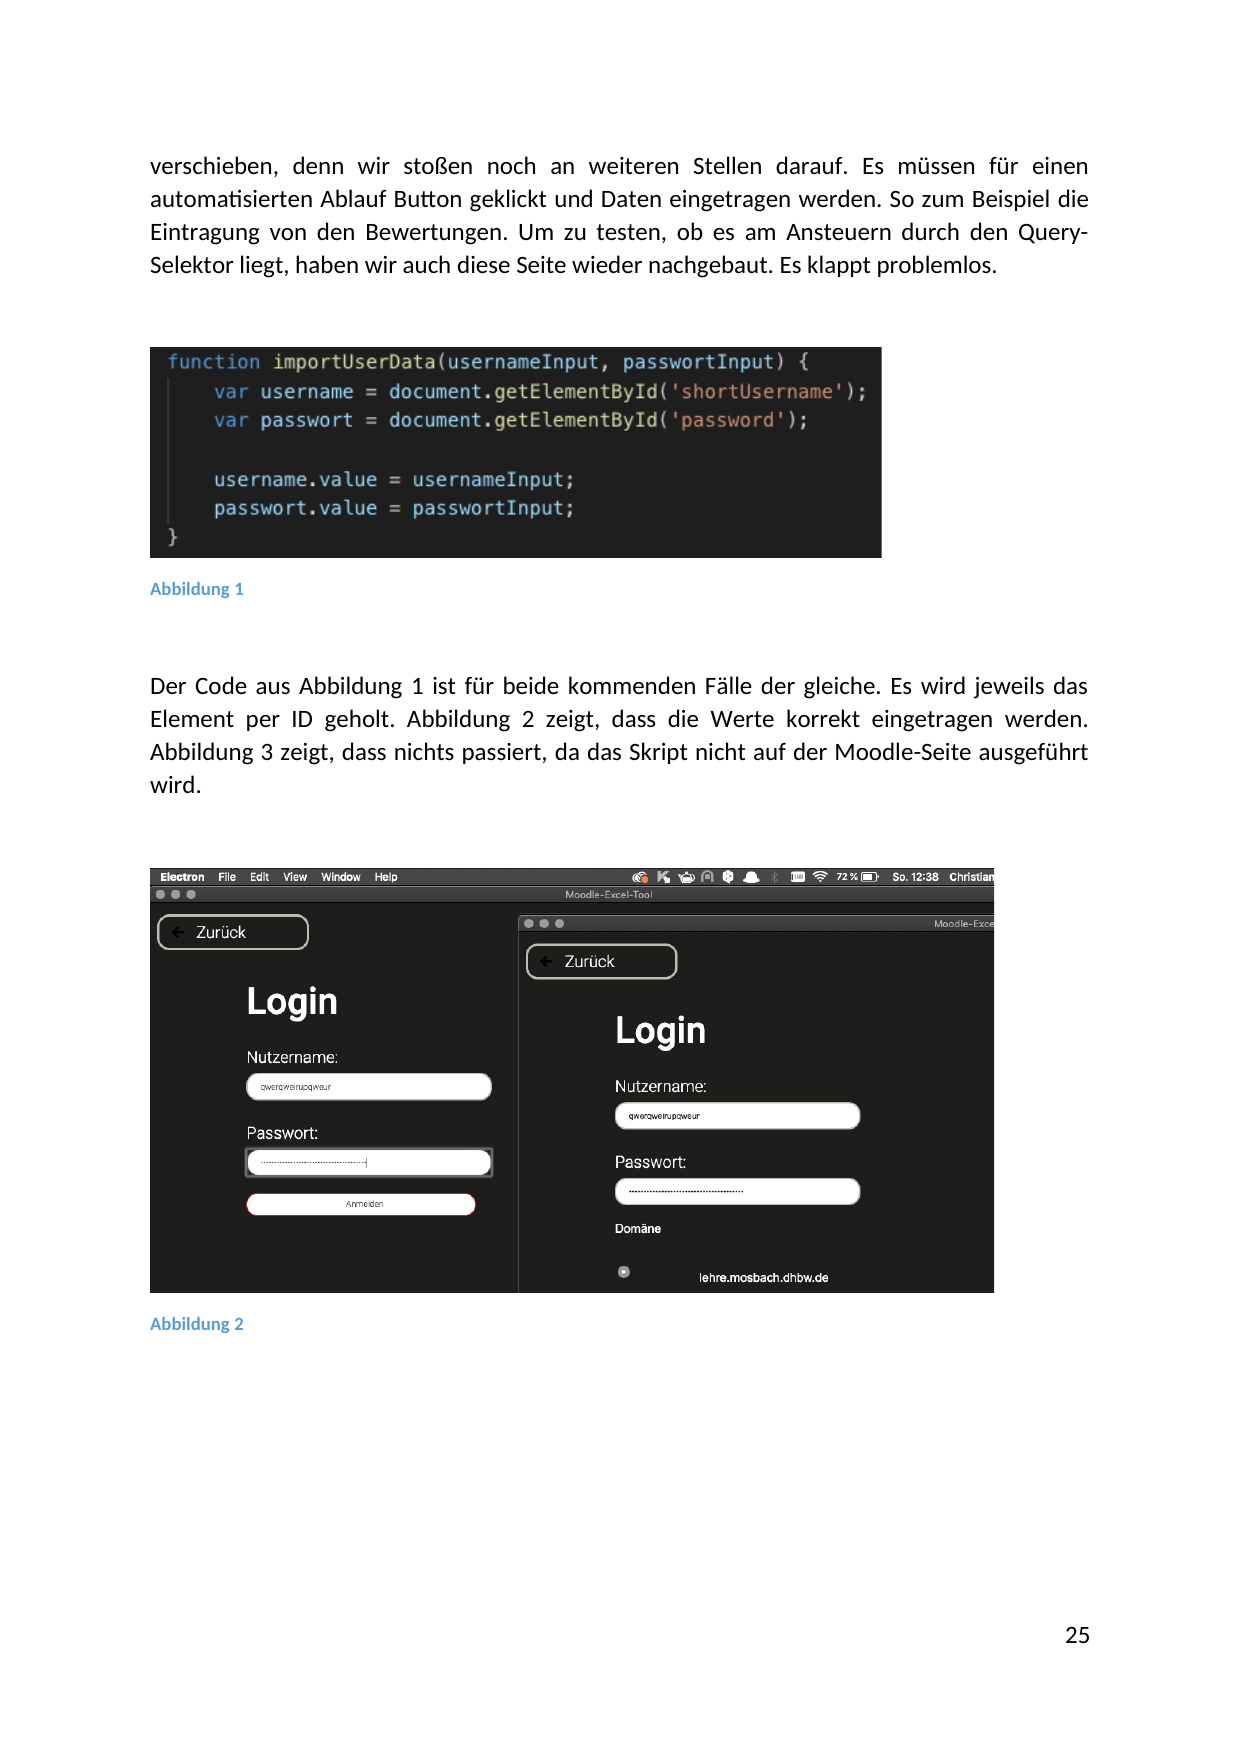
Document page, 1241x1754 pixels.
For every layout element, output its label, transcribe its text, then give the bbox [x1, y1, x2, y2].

picture [150, 868, 995, 1293]
text Der Code aus Abbildung 1 ist für beide kommenden Fälle der gleiche. Es wird jeweils das Element per ID geholt. Abbildung 2 zeigt, dass die Werte korrekt eingetragen werden. Abbildung 3 zeigt, dass nichts passiert, da das Skript nicht auf der Moodle-Seite ausgeführt wird. [150, 670, 1090, 800]
picture [150, 347, 882, 558]
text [150, 150, 1090, 279]
